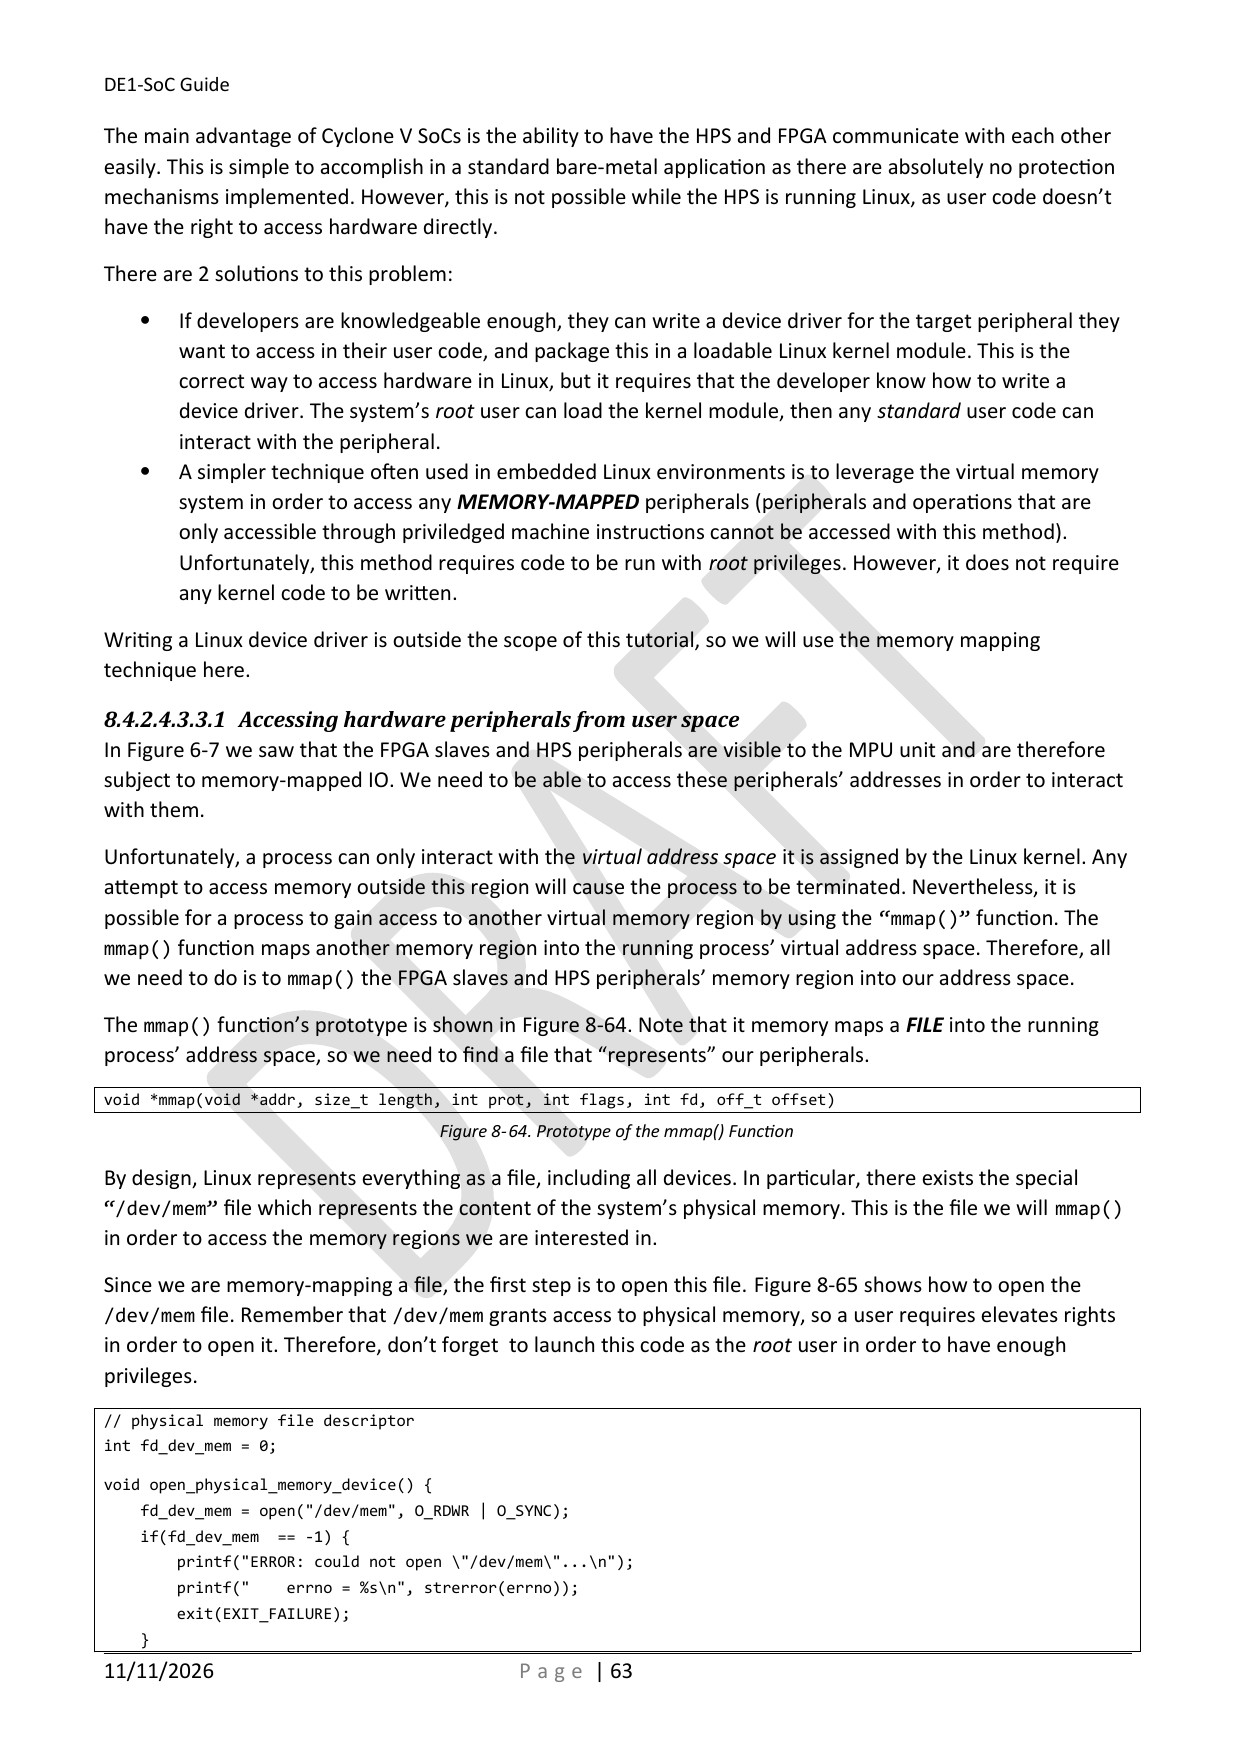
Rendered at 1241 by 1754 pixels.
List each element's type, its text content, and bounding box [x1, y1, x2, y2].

list If developers are knowledgeable enough, they can write a device driver for the target peripheral they want to access in their user code, and package this in a loadable Linux kernel module. This is the correct way to access hardware in Linux, but it requires that the developer know how to write a device driver. The system’s root user can load the kernel module, then any standard user code can interact with the peripheral. [141, 306, 1132, 455]
text printf("ERROR: could not open \"/dev/mem\"...\n"); [95, 1549, 1140, 1572]
subtitle Accessing hardware peripherals from user space [103, 706, 1132, 733]
text Writing a Linux device driver is outside the scope of this tutorial, so we will use the memory mapping technique here. [103, 625, 1132, 683]
text printf(" errno = %s\n", strerror(errno)); [95, 1575, 1140, 1598]
text By design, Linux represents everything as a file, including all devices. In particular, there exists the special “/dev/mem” file which represents the content of the system’s physical memory. This is the file we will mmap() in order to access the memory regions we are interested in. [103, 1163, 1132, 1251]
text if(fd_dev_mem == -1) { [95, 1524, 1140, 1546]
text // physical memory file descriptor [95, 1409, 1140, 1430]
text void *mmap(void *addr, size_t length, int prot, int flags, int fd, off_t offset) [95, 1088, 1140, 1112]
list A simpler technique often used in embedded Linux environments is to leverage the virtual memory system in order to access any memory-mapped peripherals (peripherals and operations that are only accessible through priviledged machine instructions cannot be accessed with this method). Unfortunately, this method requires code to be run with root privileges. However, it does not require any kernel code to be written. [141, 457, 1132, 606]
text The main advantage of Cyclone V SoCs is the ability to have the HPS and FPGA communicate with each other easily. This is simple to accomplish in a standard bare-metal application as there are absolutely no protection mechanisms implemented. However, this is not possible while the HPS is running Linux, as user code doesn’t have the right to access hardware directly. [103, 122, 1132, 240]
text Unfortunately, a process can only interact with the virtual address space it is assigned by the Linux kernel. Any attempt to access memory outside this region will cause the process to be terminated. Nevertheless, it is possible for a process to gain access to another virtual memory region by using the “mmap()” function. The mmap() function maps another memory region into the running process’ virtual address space. Therefore, all we need to do is to mmap() the FPGA slaves and HPS peripherals’ memory region into our address space. [103, 842, 1132, 991]
text int fd_dev_mem = 0; void open_physical_memory_device() { [95, 1433, 1140, 1495]
text fd_dev_mem = open("/dev/mem", O_RDWR | O_SYNC); [95, 1498, 1140, 1521]
text } [95, 1627, 1140, 1651]
text exit(EXIT_FAILURE); [95, 1601, 1140, 1623]
text There are 2 solutions to this problem: [103, 259, 1132, 287]
